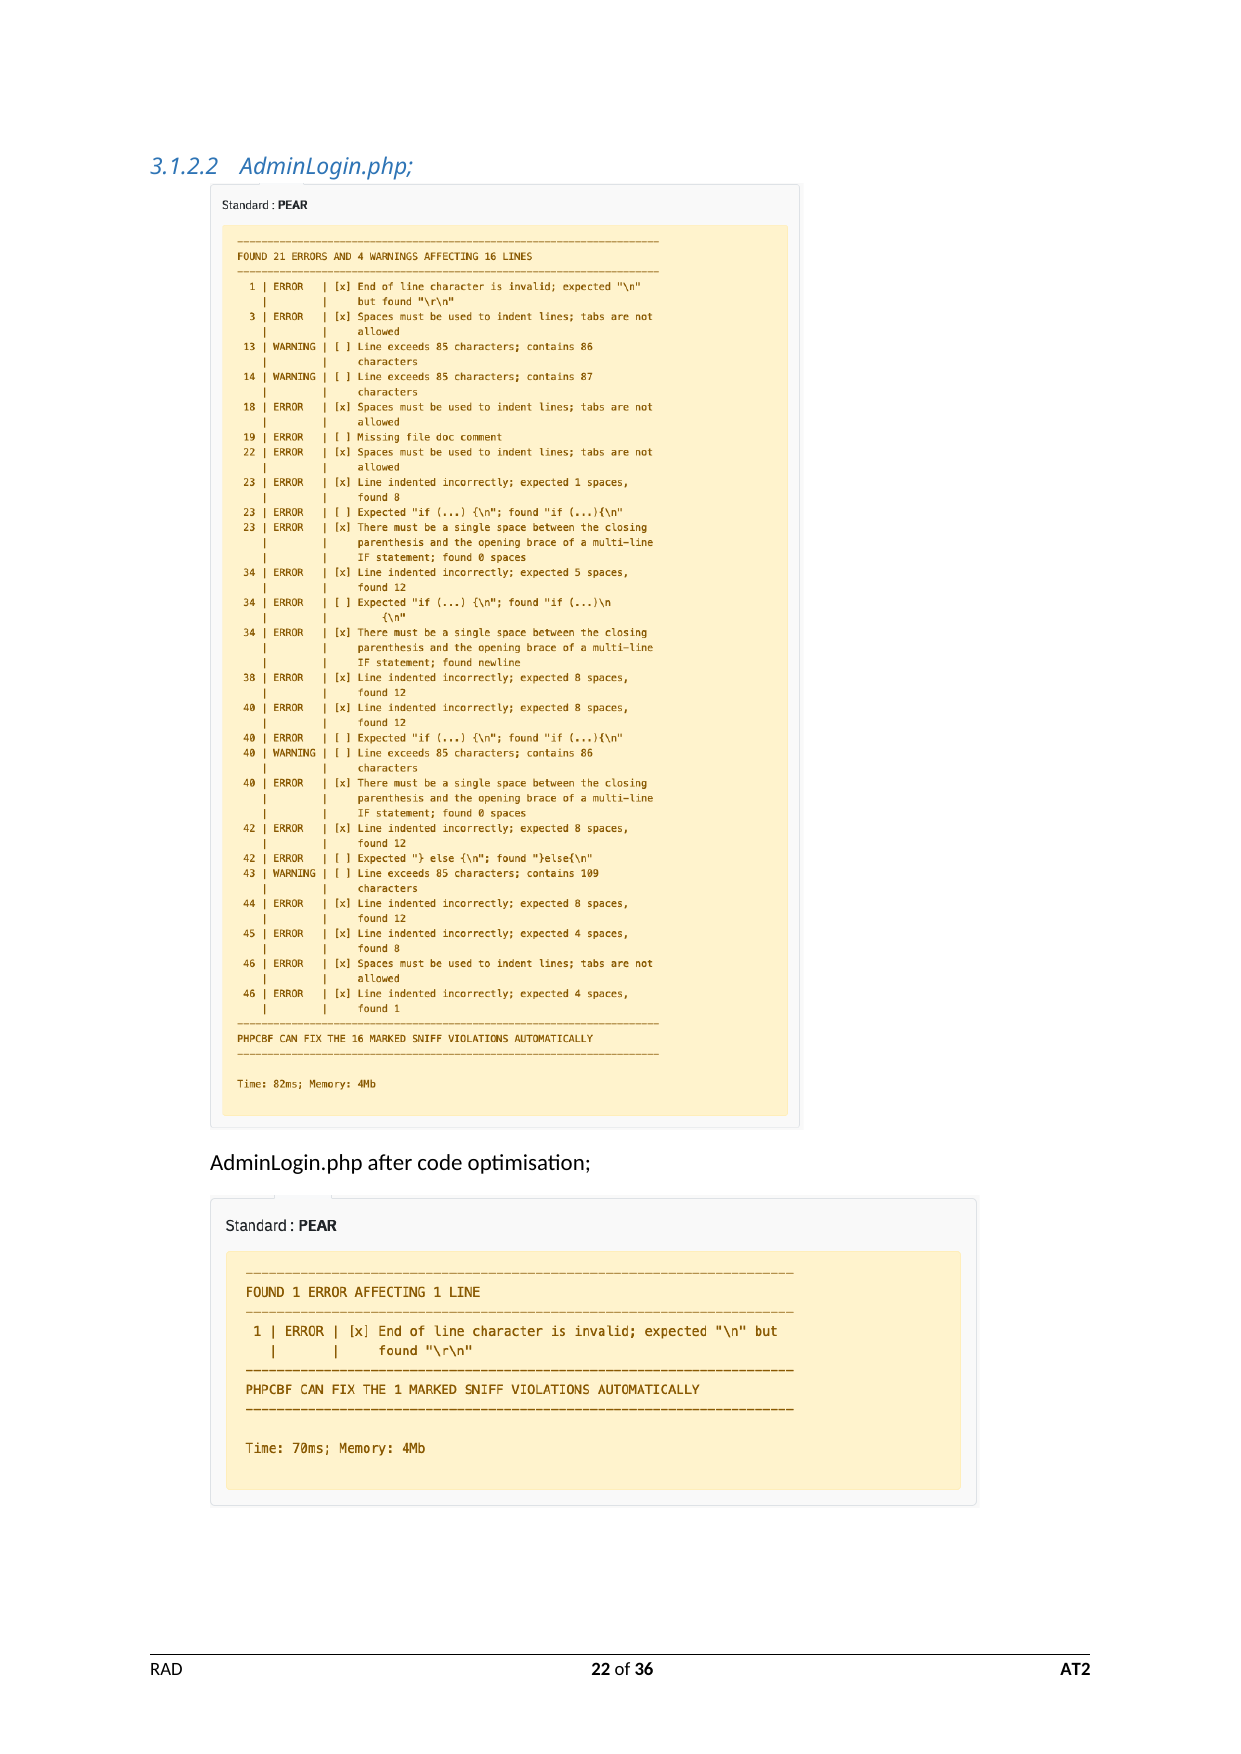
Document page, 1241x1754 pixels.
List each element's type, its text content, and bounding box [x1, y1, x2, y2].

picture [210, 183, 804, 1130]
text AdminLogin.php after code optimisation; [210, 1148, 1090, 1176]
picture [210, 1195, 980, 1508]
subtitle AdminLogin.php; [150, 150, 1090, 181]
